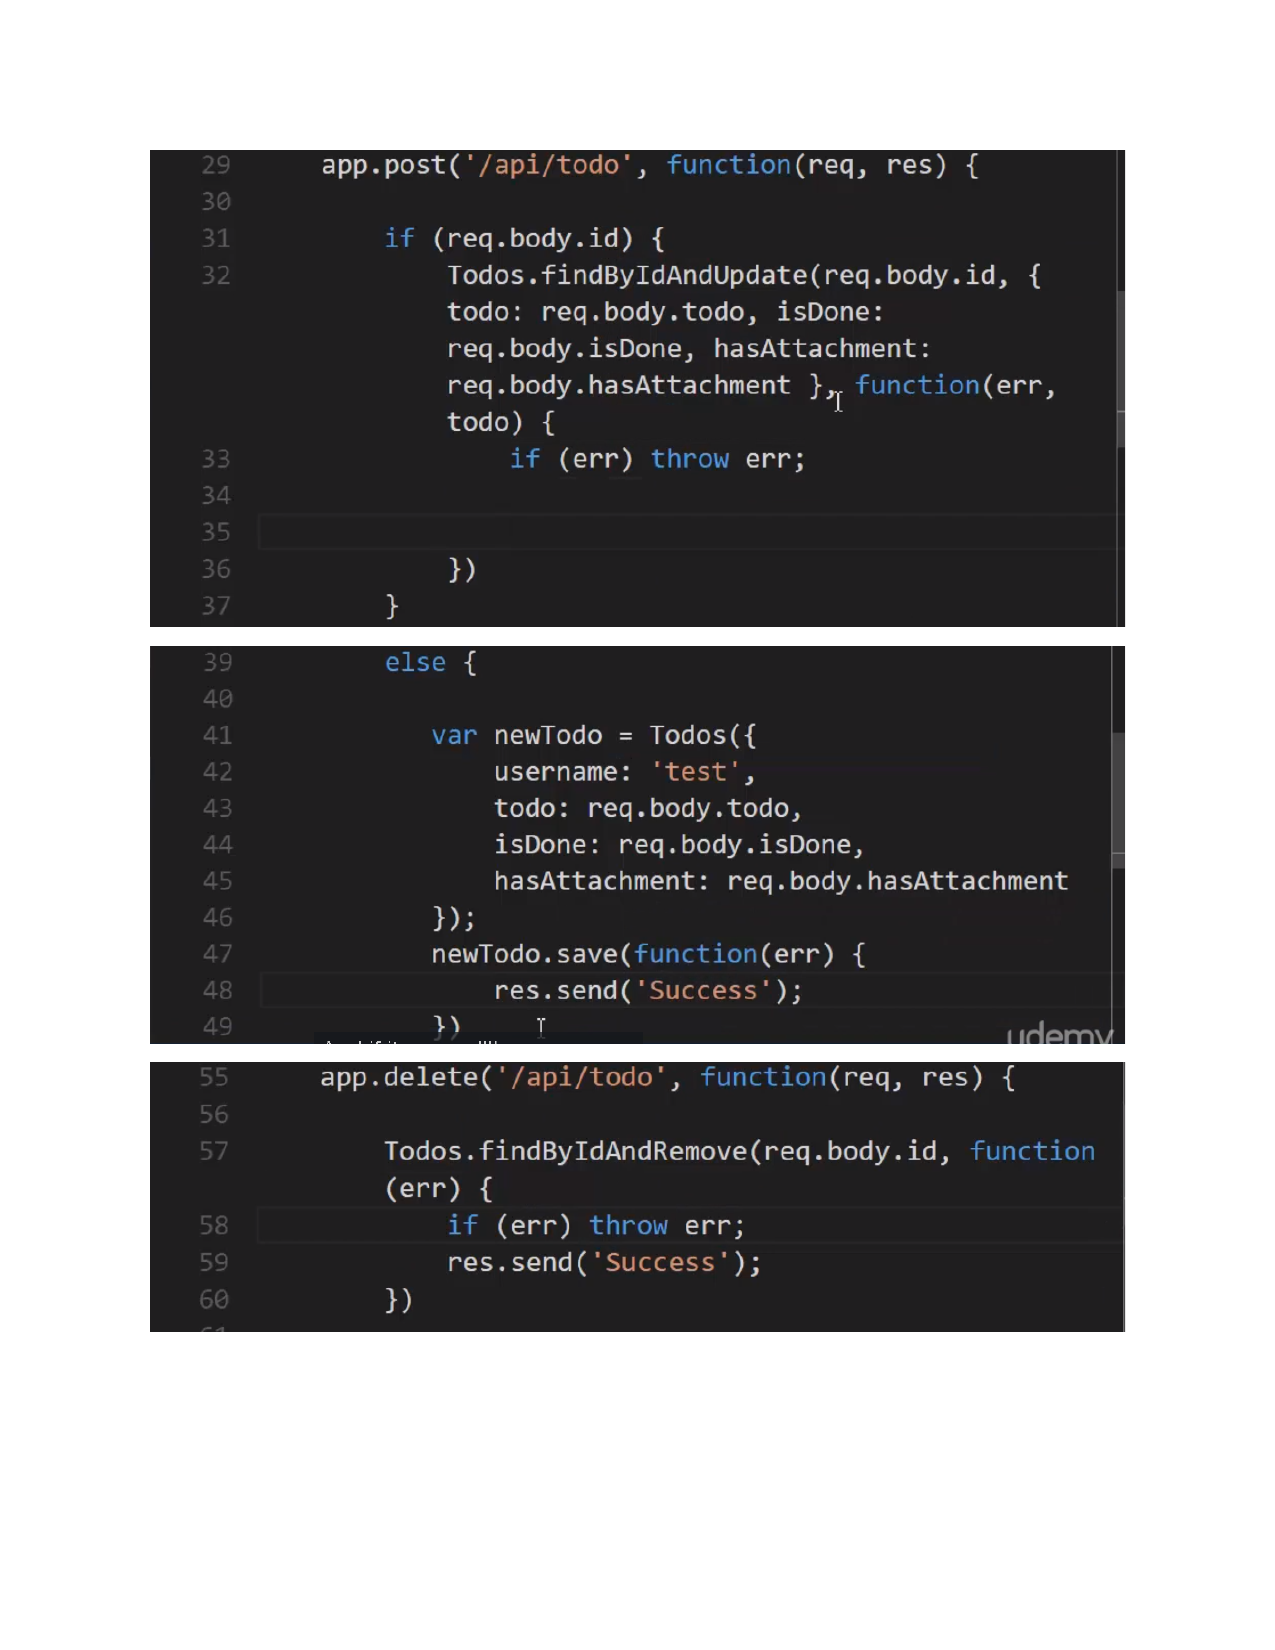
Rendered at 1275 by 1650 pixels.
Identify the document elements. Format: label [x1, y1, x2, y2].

picture [150, 646, 1125, 1044]
picture [150, 1062, 1125, 1332]
picture [150, 150, 1125, 627]
